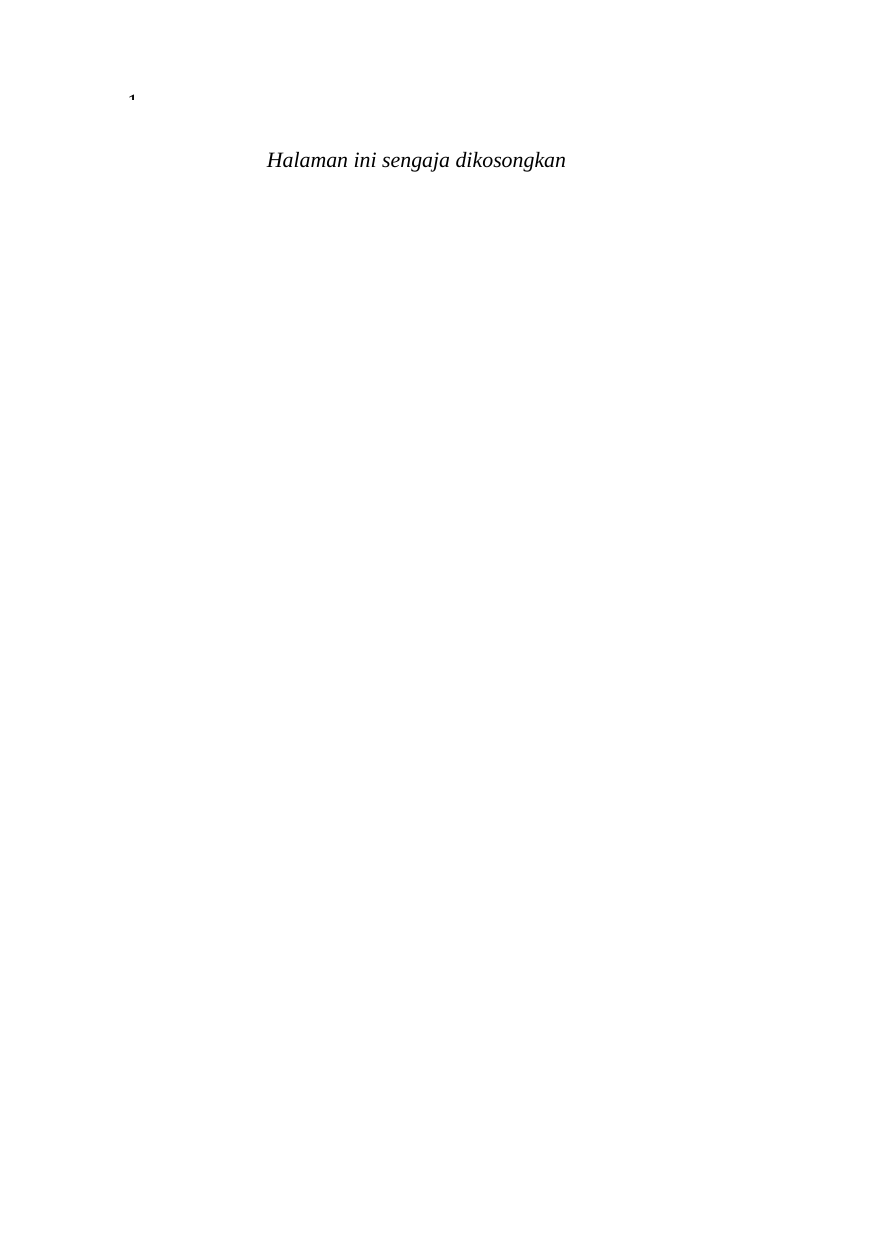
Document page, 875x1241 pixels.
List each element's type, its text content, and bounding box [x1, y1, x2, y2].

text Halaman ini sengaja dikosongkan [267, 147, 755, 172]
